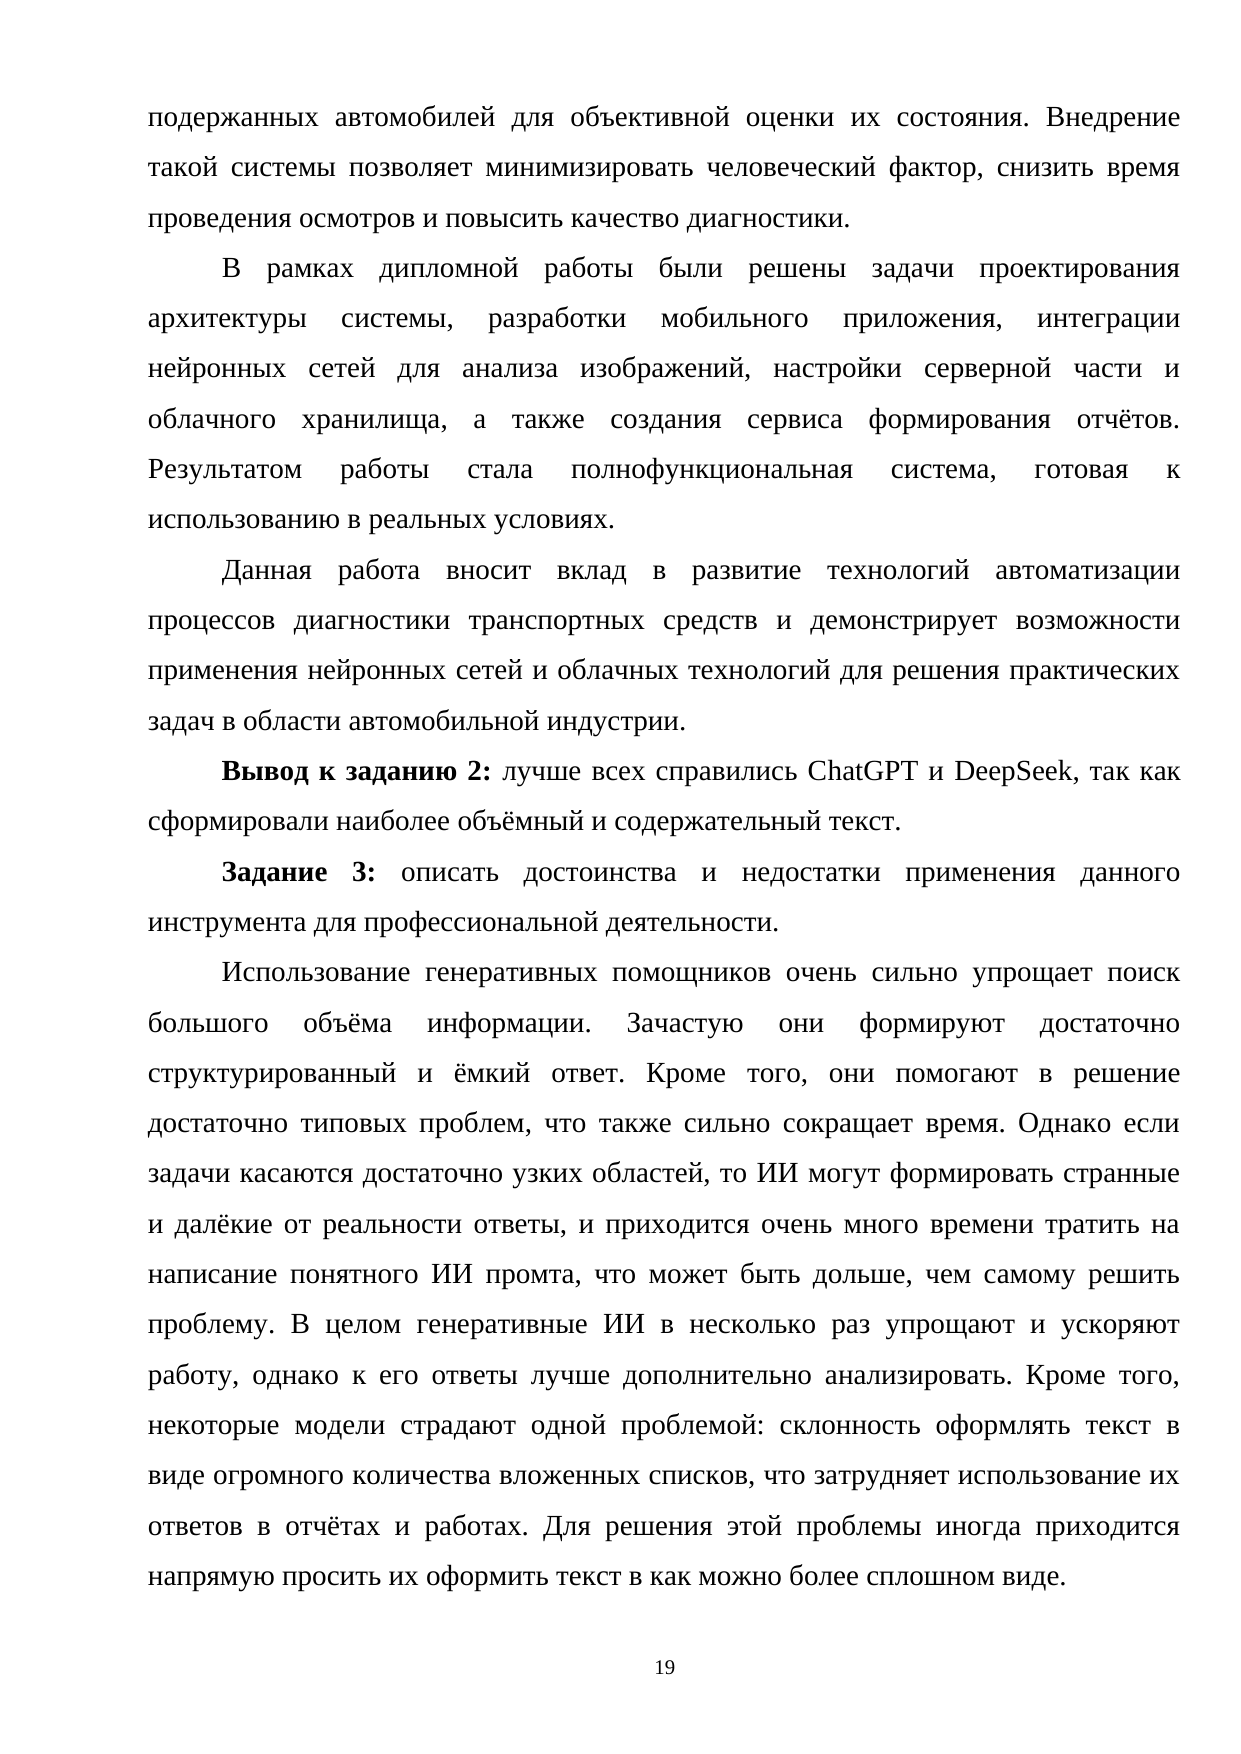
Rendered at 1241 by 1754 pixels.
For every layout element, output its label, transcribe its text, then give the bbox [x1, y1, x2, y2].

text Использование генеративных помощников очень сильно упрощает поиск большого объёма информации. Зачастую они формируют достаточно структурированный и ёмкий ответ. Кроме того, они помогают в решение достаточно типовых проблем, что также сильно сокращает время. Однако если задачи касаются достаточно узких областей, то ИИ могут формировать странные и далёкие от реальности ответы, и приходится очень много времени тратить на написание понятного ИИ промта, что может быть дольше, чем самому решить проблему. В целом генеративные ИИ в несколько раз упрощают и ускоряют работу, однако к его ответы лучше дополнительно анализировать. Кроме того, некоторые модели страдают одной проблемой: склонность оформлять текст в виде огромного количества вложенных списков, что затрудняет использование их ответов в отчётах и работах. Для решения этой проблемы иногда приходится напрямую просить их оформить текст в как можно более сплошном виде. [148, 954, 1181, 1592]
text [148, 99, 1181, 233]
text Задание 3: описать достоинства и недостатки применения данного инструмента для профессиональной деятельности. [148, 854, 1181, 938]
text В рамках дипломной работы были решены задачи проектирования архитектуры системы, разработки мобильного приложения, интеграции нейронных сетей для анализа изображений, настройки серверной части и облачного хранилища, а также создания сервиса формирования отчётов. Результатом работы стала полнофункциональная система, готовая к использованию в реальных условиях. [148, 250, 1181, 535]
text Данная работа вносит вклад в развитие технологий автоматизации процессов диагностики транспортных средств и демонстрирует возможности применения нейронных сетей и облачных технологий для решения практических задач в области автомобильной индустрии. [148, 552, 1181, 736]
text Вывод к заданию 2: лучше всех справились СhatGPT и DeepSeek, так как сформировали наиболее объёмный и содержательный текст. [148, 753, 1181, 837]
